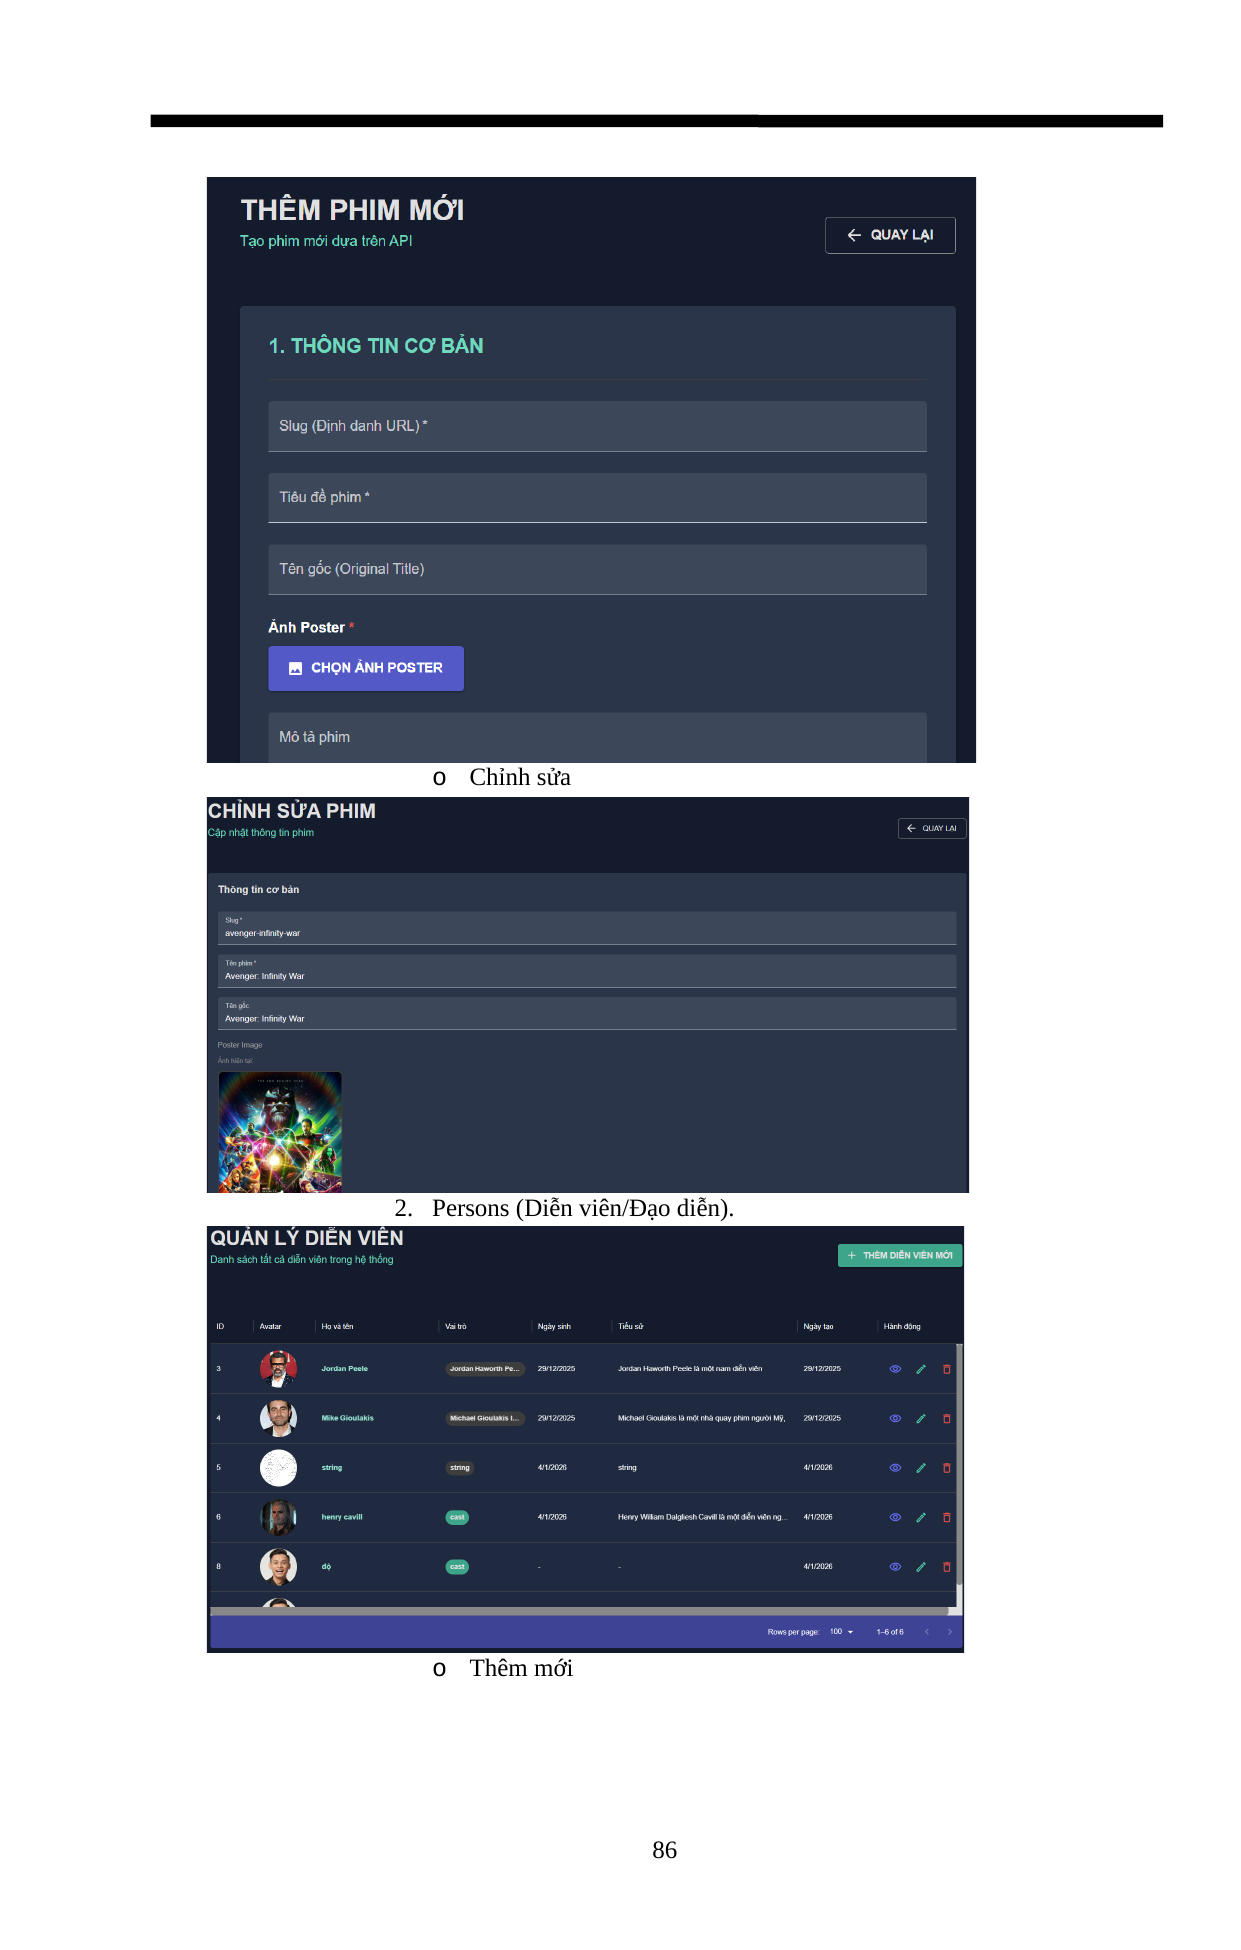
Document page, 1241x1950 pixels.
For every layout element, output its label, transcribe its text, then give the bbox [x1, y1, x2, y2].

picture [206, 797, 970, 1193]
list Thêm mới [432, 1653, 1122, 1684]
picture [206, 177, 977, 763]
picture [206, 1226, 965, 1653]
list Persons (Diễn viên/Đạo diễn). [394, 1193, 1122, 1222]
list Chỉnh sửa [432, 762, 1122, 793]
